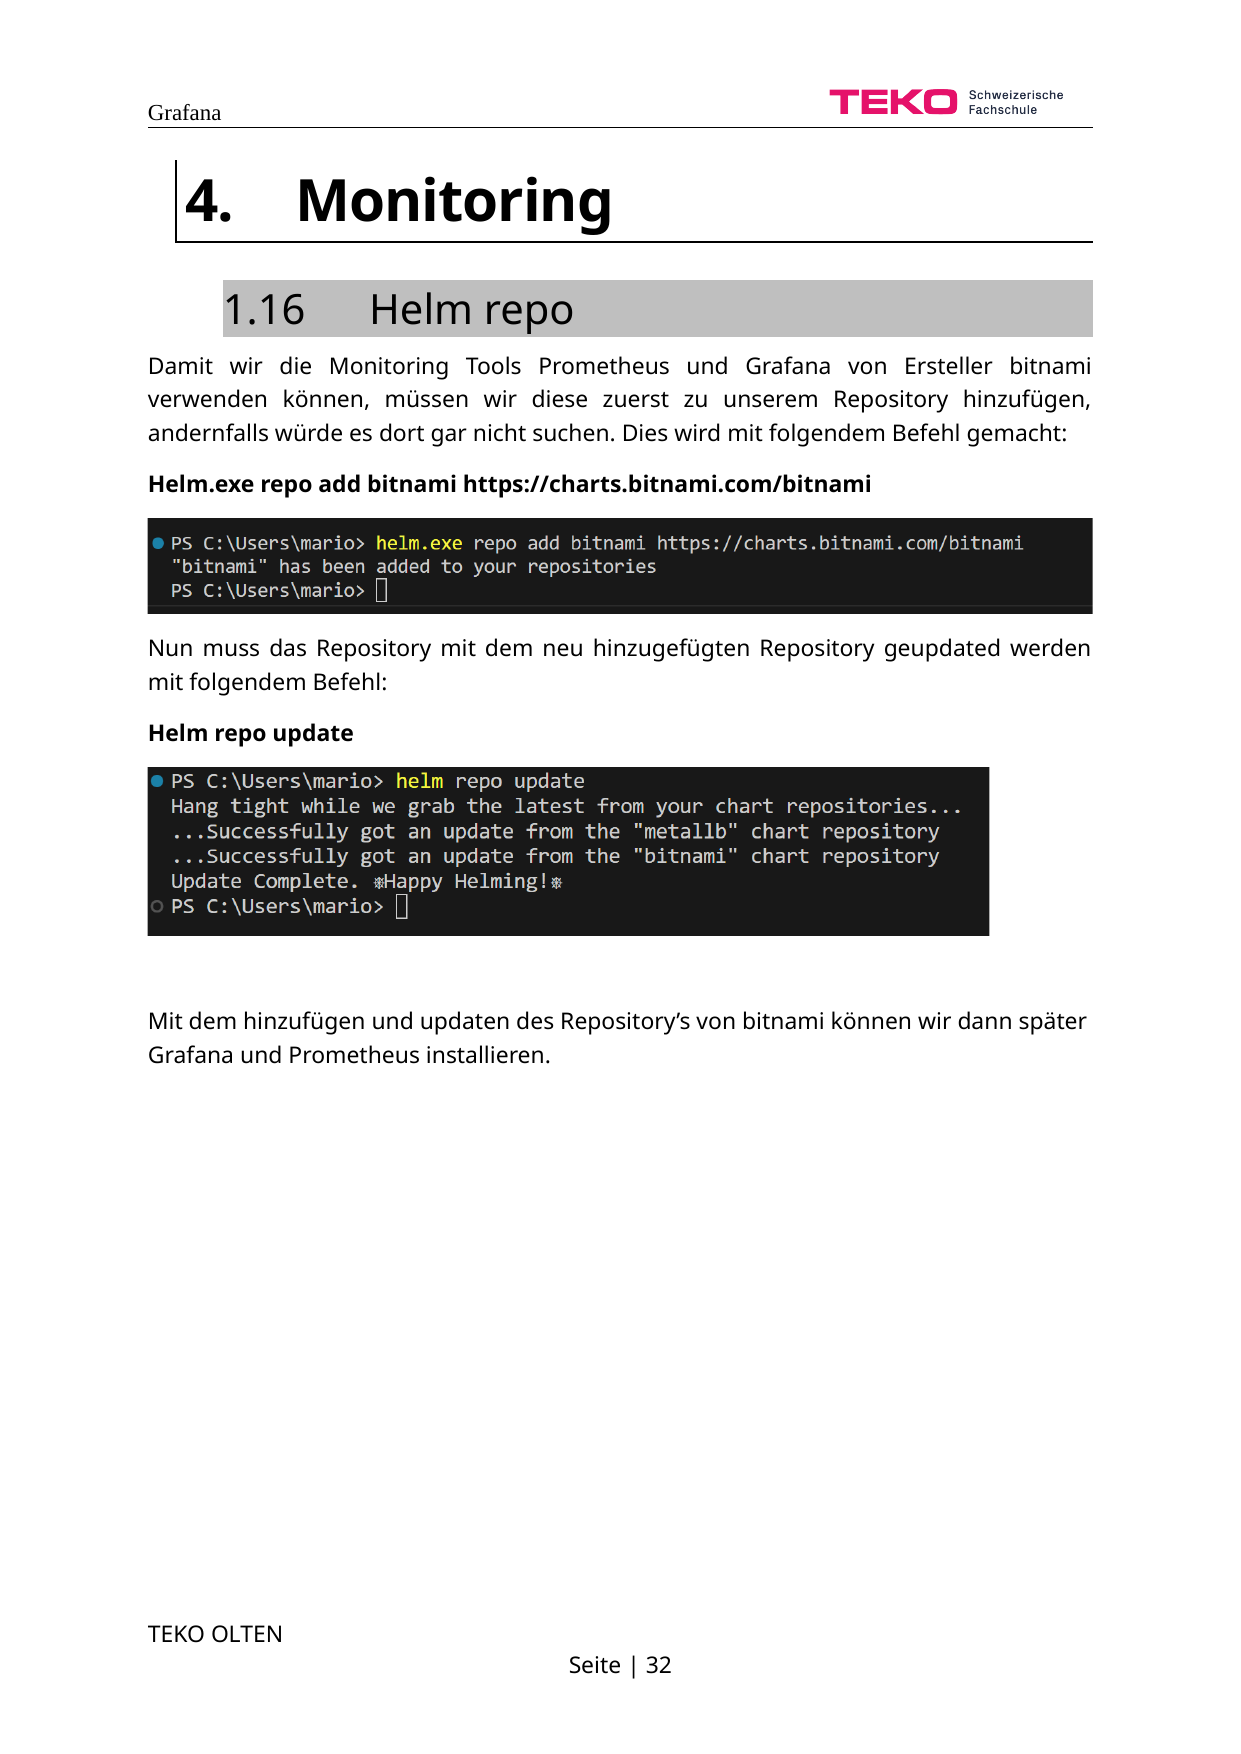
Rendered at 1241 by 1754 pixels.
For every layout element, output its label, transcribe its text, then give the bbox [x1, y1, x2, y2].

title Monitoring [175, 159, 1093, 241]
text Helm repo update [148, 717, 1093, 748]
text Nun muss das Repository mit dem neu hinzugefügten Repository geupdated werden mit folgendem Befehl: [148, 632, 1093, 697]
picture [147, 518, 1093, 614]
text Mit dem hinzufügen und updaten des Repository’s von bitnami können wir dann später Grafana und Prometheus installieren. [148, 1005, 1093, 1070]
subtitle Helm repo [223, 280, 1093, 337]
text Damit wir die Monitoring Tools Prometheus und Grafana von Ersteller bitnami verwenden können, müssen wir diese zuerst zu unserem Repository hinzufügen, andernfalls würde es dort gar nicht suchen. Dies wird mit folgendem Befehl gemacht: [148, 350, 1093, 448]
picture [805, 61, 1097, 139]
picture [147, 767, 990, 936]
text Helm.exe repo add bitnami https://charts.bitnami.com/bitnami [148, 468, 1093, 499]
